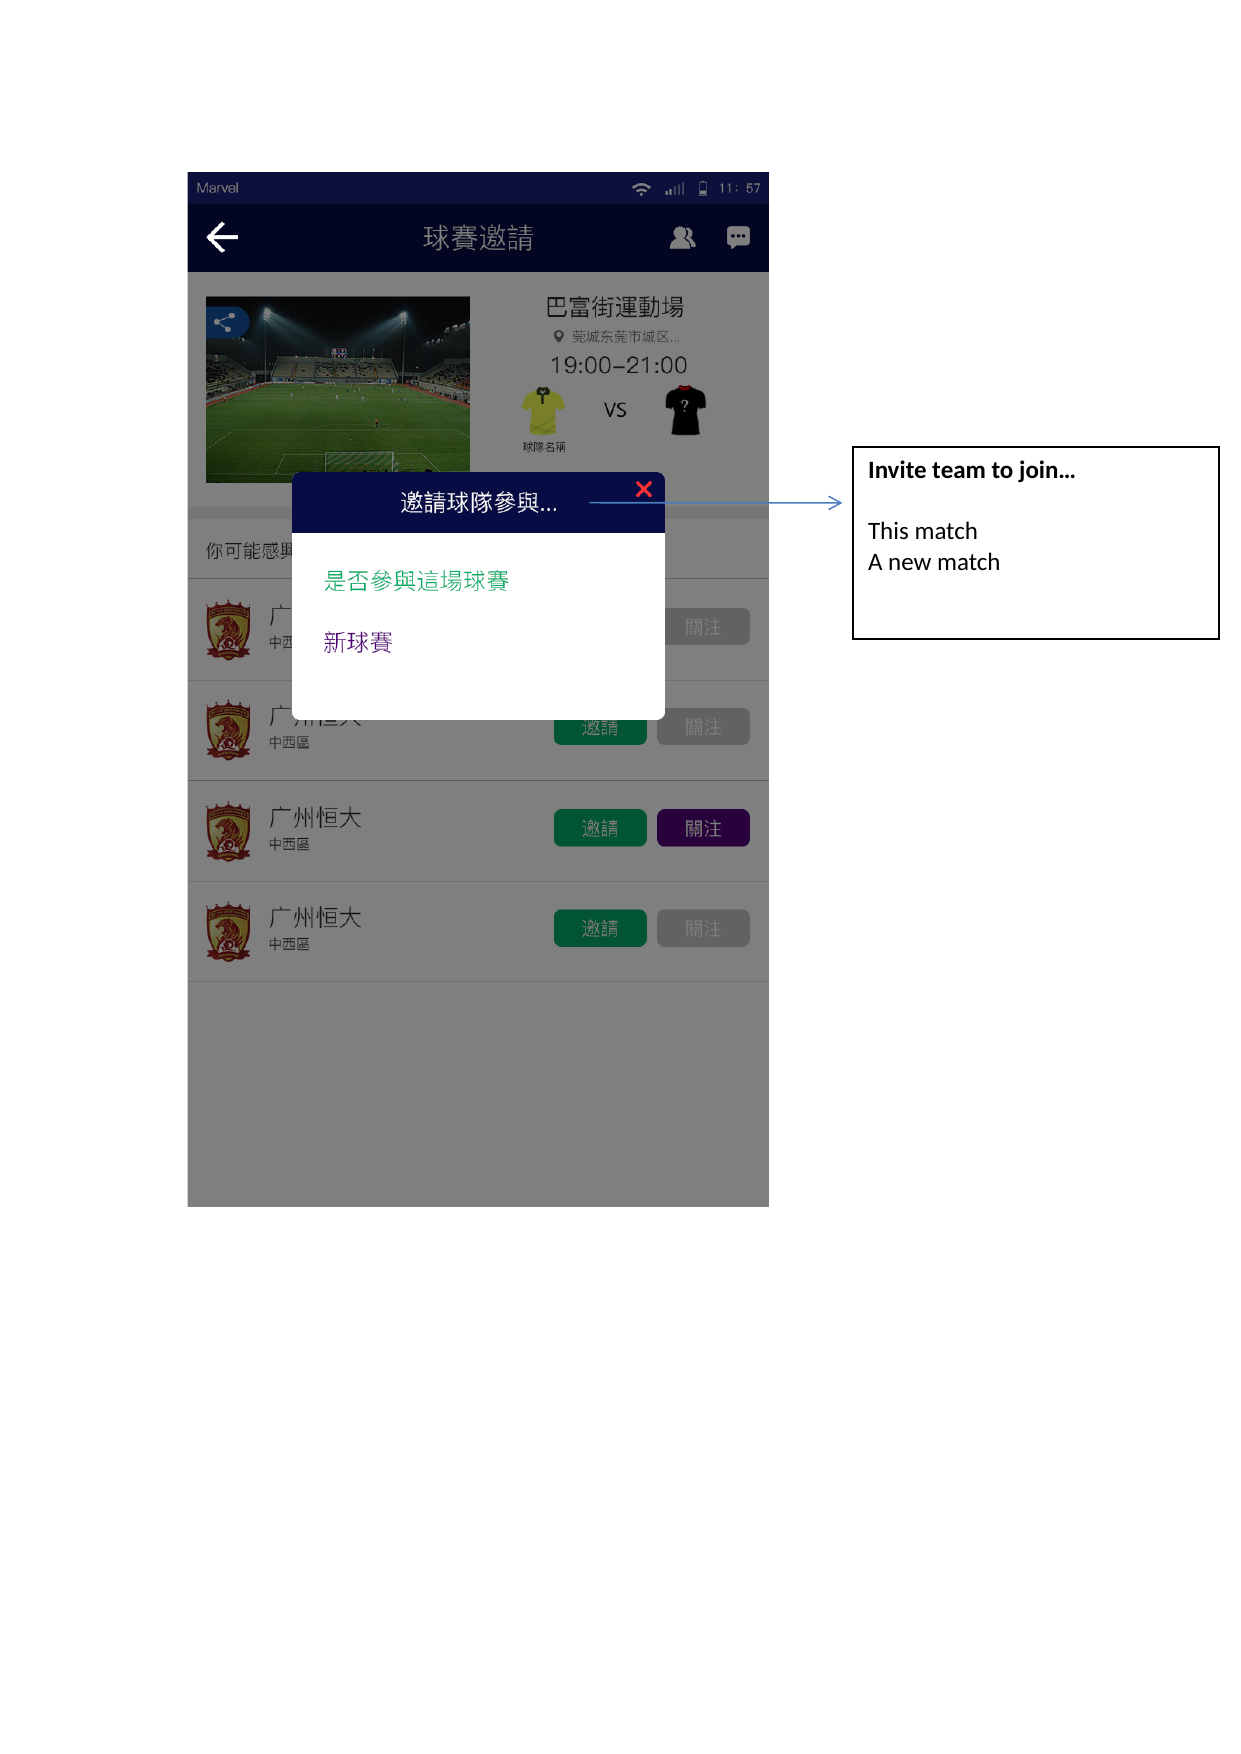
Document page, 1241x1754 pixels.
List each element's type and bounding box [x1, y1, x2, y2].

picture [187, 172, 769, 1207]
